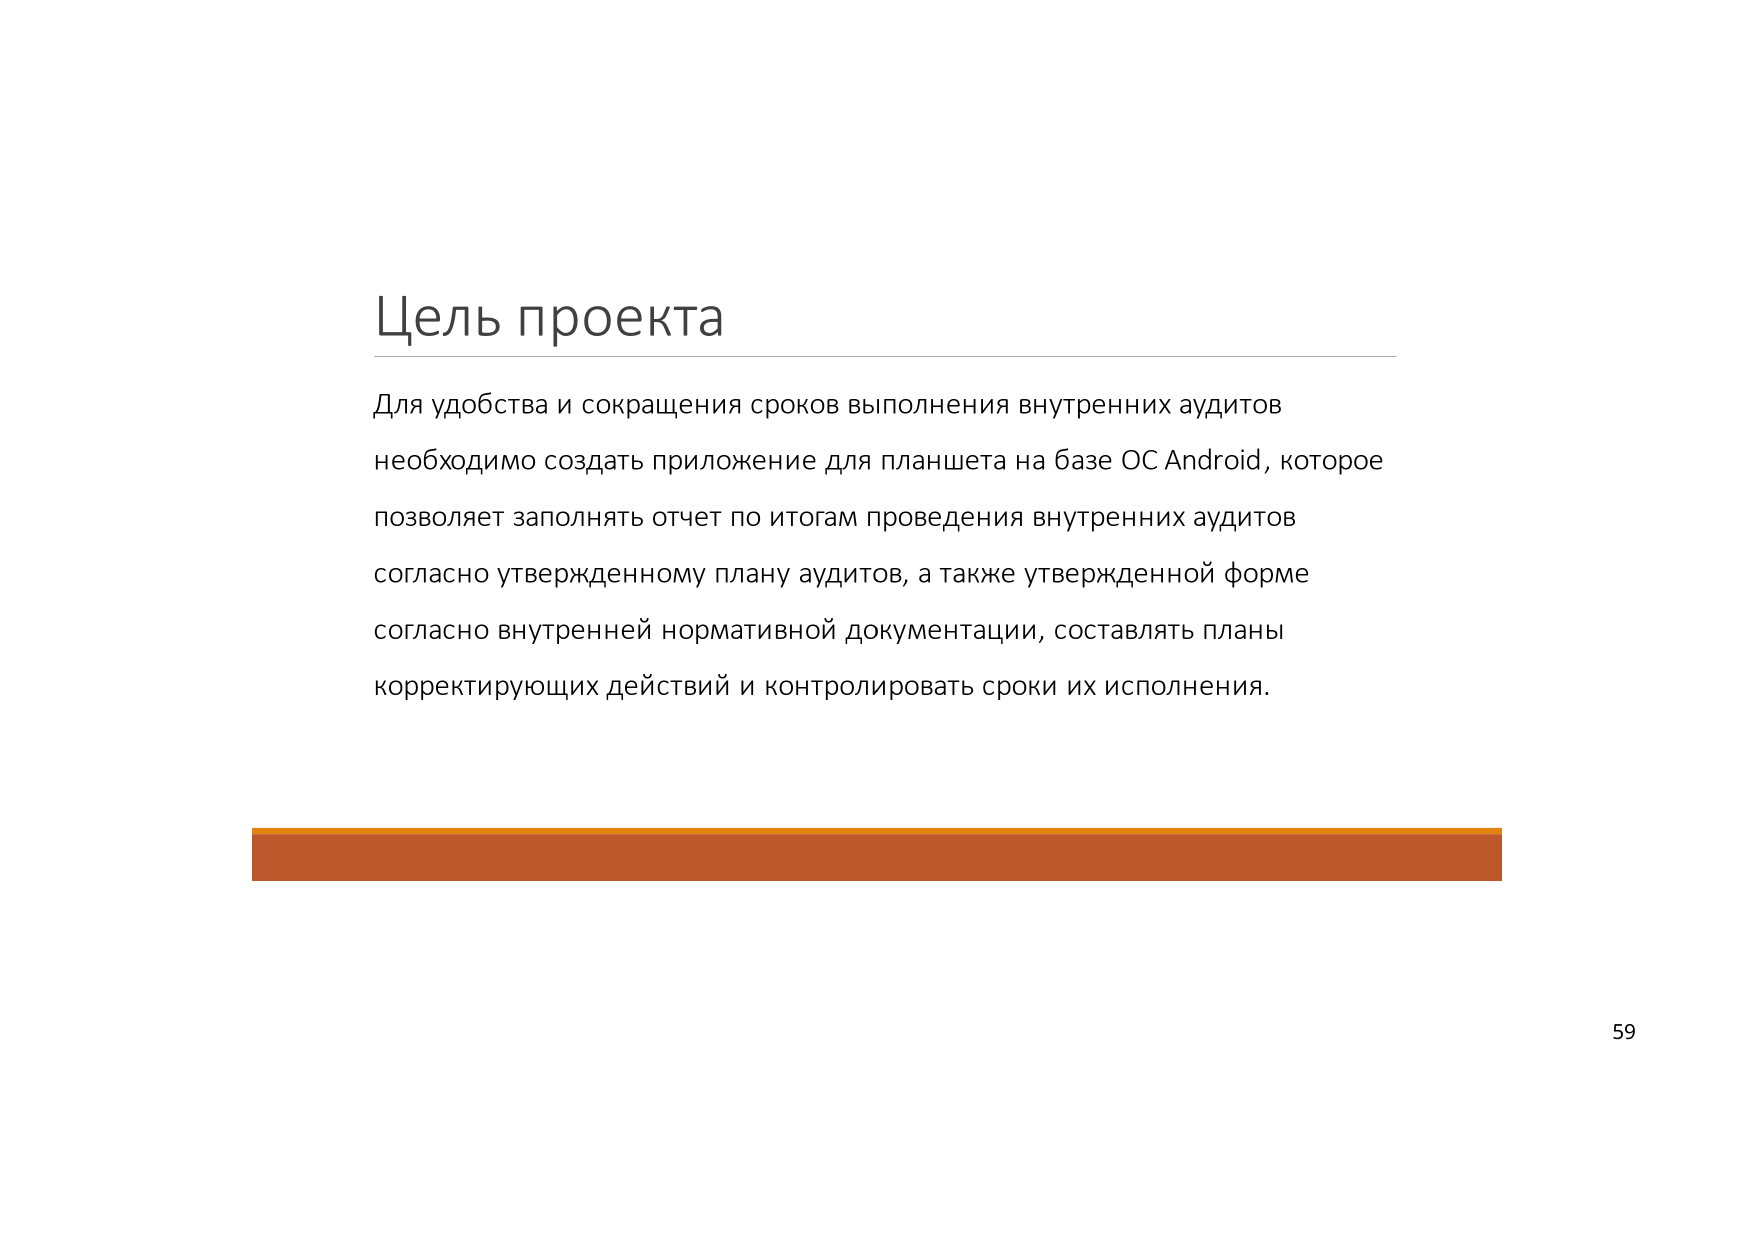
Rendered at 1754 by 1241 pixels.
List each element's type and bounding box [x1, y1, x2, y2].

picture [252, 177, 1502, 881]
